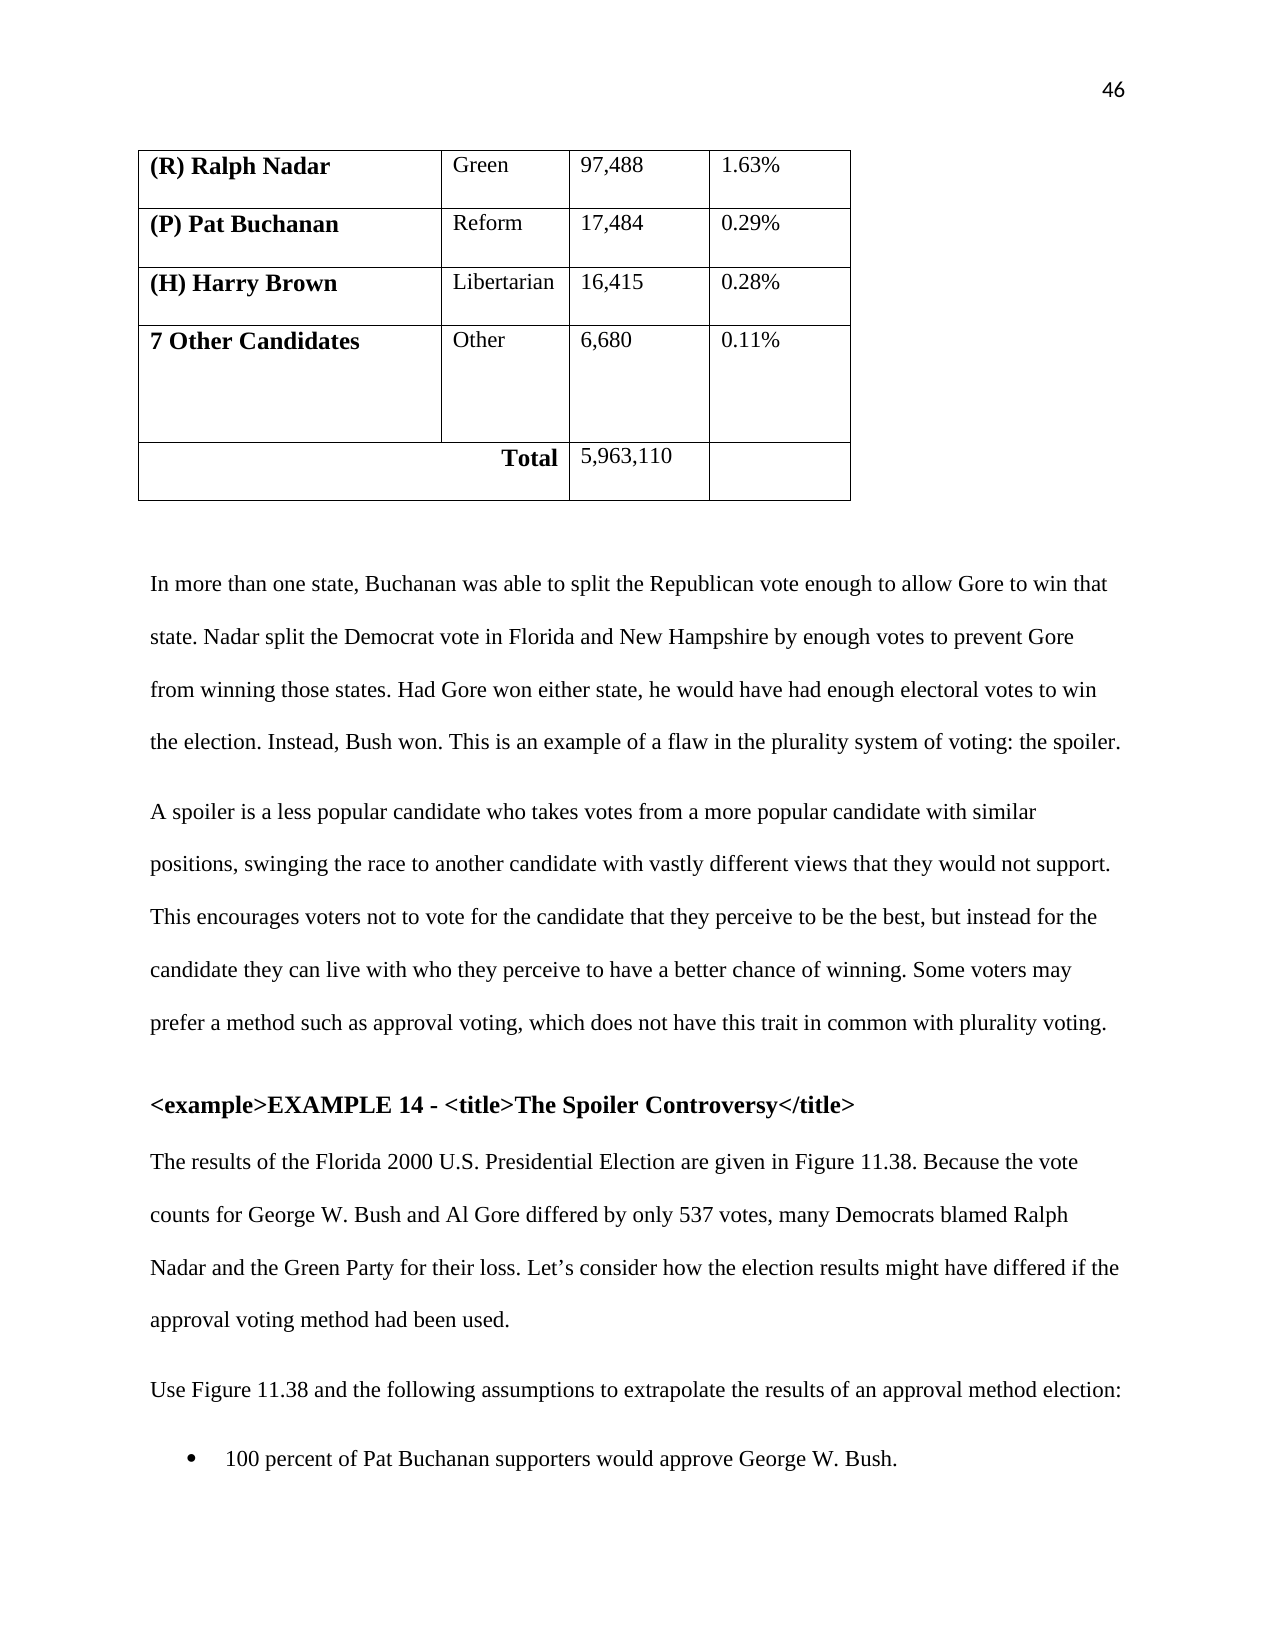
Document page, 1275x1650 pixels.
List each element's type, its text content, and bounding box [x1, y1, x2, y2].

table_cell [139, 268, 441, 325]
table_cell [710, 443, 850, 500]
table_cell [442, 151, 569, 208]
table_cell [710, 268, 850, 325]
subtitle <example>EXAMPLE 14 - <title>The Spoiler Controversy</title> [150, 1091, 1125, 1119]
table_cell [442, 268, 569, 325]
list 100 percent of Pat Buchanan supporters would approve George W. Bush. [187, 1445, 1125, 1472]
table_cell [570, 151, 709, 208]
text Use Figure 11.38 and the following assumptions to extrapolate the results of an approval method election: [150, 1376, 1125, 1402]
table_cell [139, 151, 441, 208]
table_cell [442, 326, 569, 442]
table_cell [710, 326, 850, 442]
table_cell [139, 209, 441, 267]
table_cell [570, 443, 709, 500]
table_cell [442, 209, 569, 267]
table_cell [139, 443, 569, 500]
text The results of the Florida 2000 U.S. Presidential Election are given in Figure 11.38. Because the vote counts for George W. Bush and Al Gore differed by only 537 votes, many Democrats blamed Ralph Nadar and the Green Party for their loss. Let’s consider how the election results might have differed if the approval voting method had been used. [150, 1148, 1125, 1333]
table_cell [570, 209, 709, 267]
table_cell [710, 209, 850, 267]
text In more than one state, Buchanan was able to split the Republican vote enough to allow Gore to win that state. Nadar split the Democrat vote in Florida and New Hampshire by enough votes to prevent Gore from winning those states. Had Gore won either state, he would have had enough electoral votes to win the election. Instead, Bush won. This is an example of a flaw in the plurality system of voting: the spoiler. [150, 570, 1125, 755]
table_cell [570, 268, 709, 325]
text A spoiler is a less popular candidate who takes votes from a more popular candidate with similar positions, swinging the race to another candidate with vastly different views that they would not support. This encourages voters not to vote for the candidate that they perceive to be the best, but instead for the candidate they can live with who they perceive to have a better chance of winning. Some voters may prefer a method such as approval voting, which does not have this trait in common with plurality voting. [150, 798, 1125, 1035]
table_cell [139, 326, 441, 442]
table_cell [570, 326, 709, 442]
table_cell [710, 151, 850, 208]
